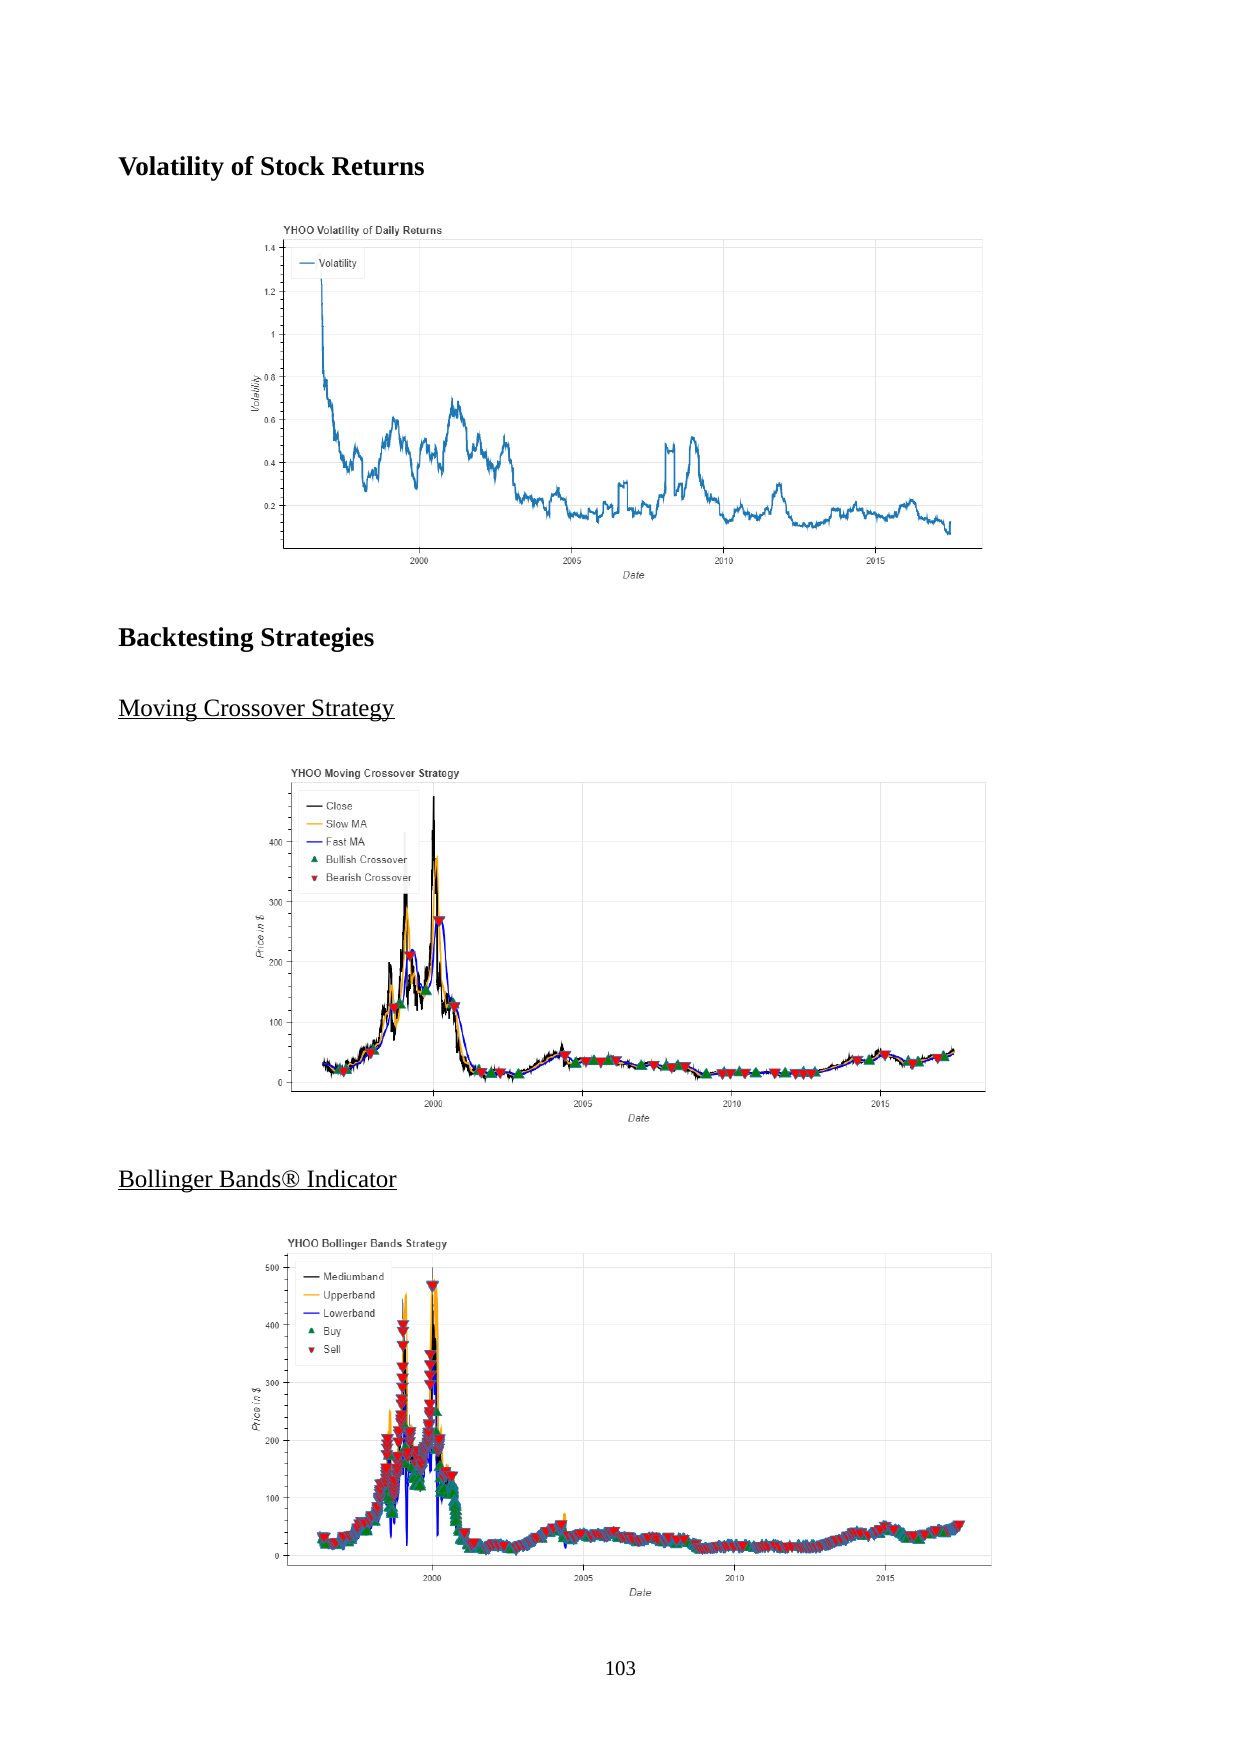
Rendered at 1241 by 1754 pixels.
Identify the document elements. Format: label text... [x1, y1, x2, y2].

subtitle Volatility of Stock Returns [118, 150, 1122, 181]
subtitle Backtesting Strategies [118, 621, 1122, 652]
subtitle Bollinger Bands® Indicator [118, 1164, 1122, 1192]
subtitle Moving Crossover Strategy [118, 693, 1122, 722]
picture [250, 761, 990, 1125]
picture [251, 221, 990, 582]
picture [239, 1231, 1001, 1599]
